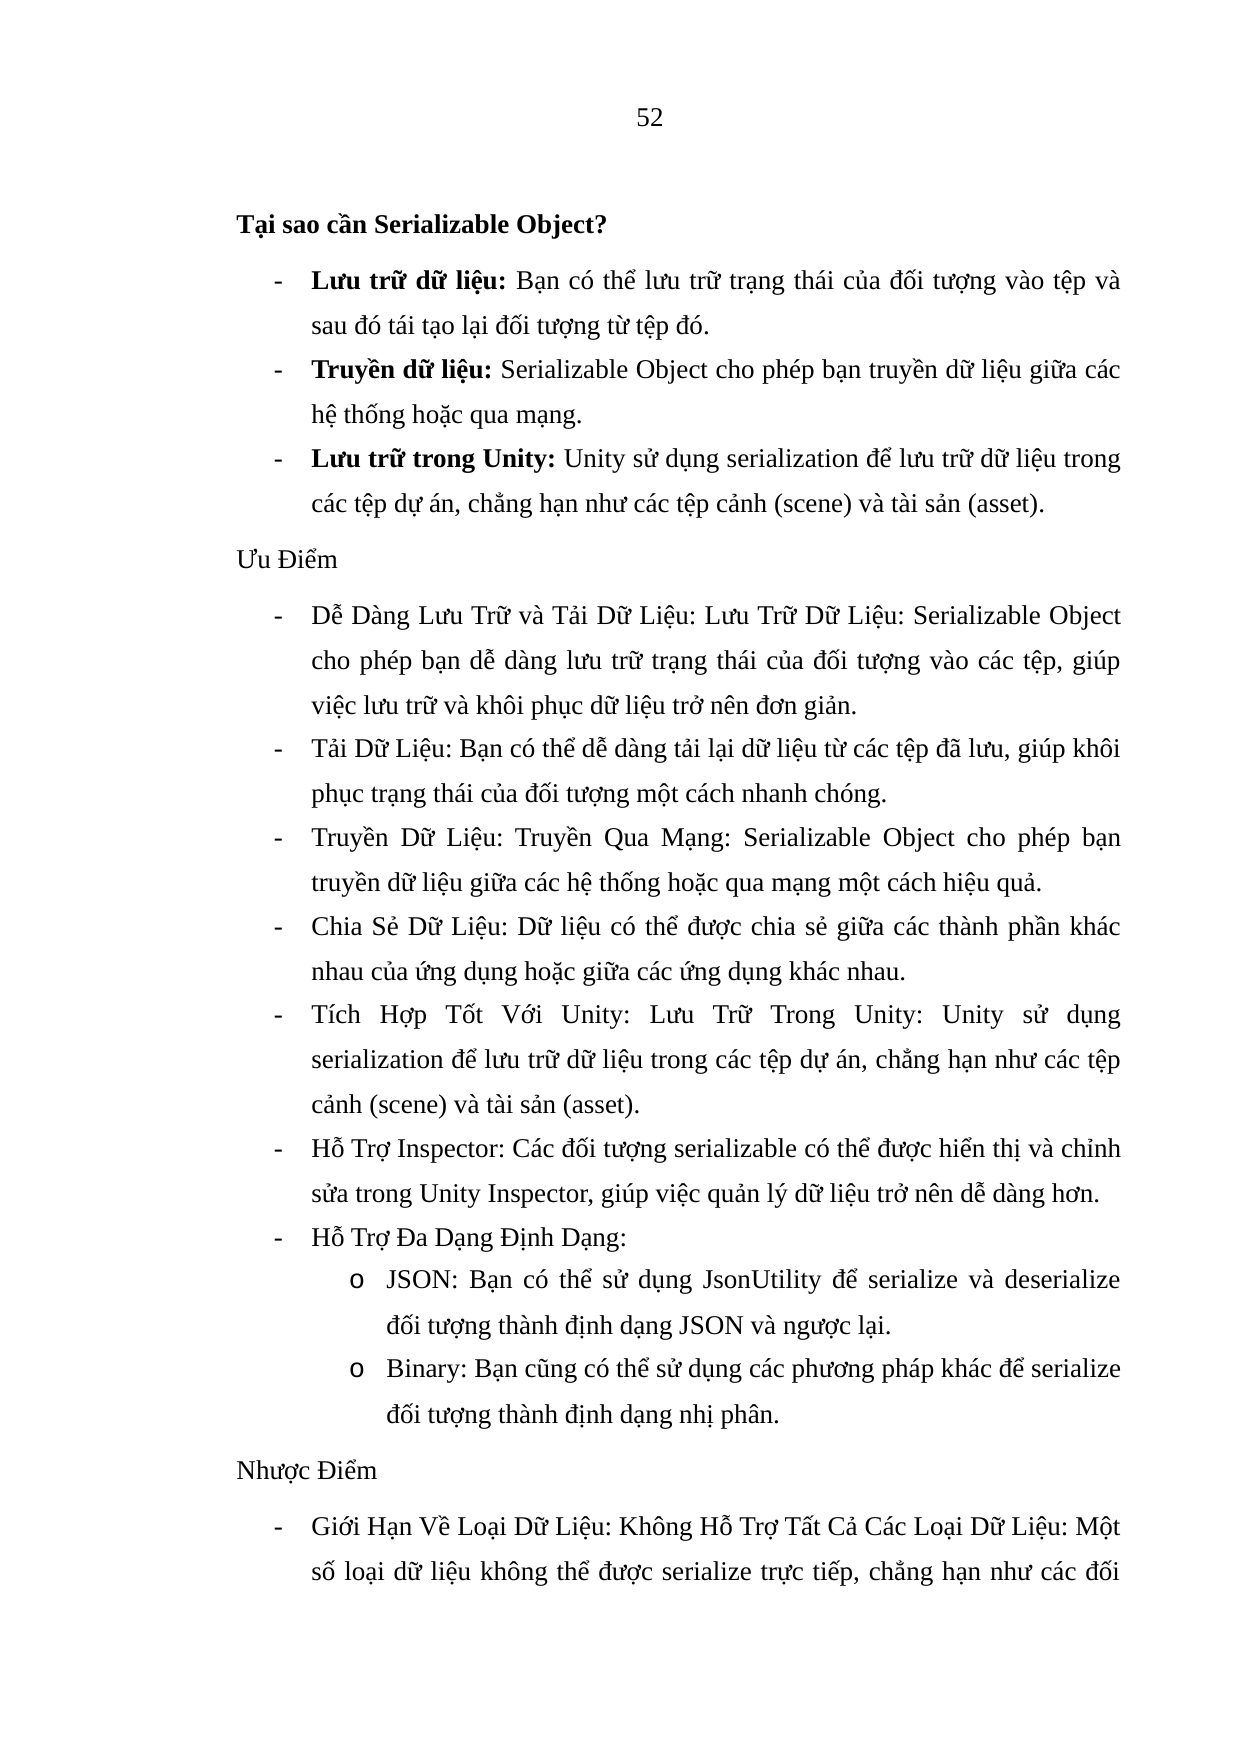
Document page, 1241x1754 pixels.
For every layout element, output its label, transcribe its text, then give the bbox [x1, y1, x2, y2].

list Dễ Dàng Lưu Trữ và Tải Dữ Liệu: Lưu Trữ Dữ Liệu: Serializable Object cho phép bạn dễ dàng lưu trữ trạng thái của đối tượng vào các tệp, giúp việc lưu trữ và khôi phục dữ liệu trở nên đơn giản. [274, 596, 1122, 723]
list JSON: Bạn có thể sử dụng JsonUtility để serialize và deserialize đối tượng thành định dạng JSON và ngược lại. [349, 1261, 1122, 1344]
list Hỗ Trợ Inspector: Các đối tượng serializable có thể được hiển thị và chỉnh sửa trong Unity Inspector, giúp việc quản lý dữ liệu trở nên dễ dàng hơn. [274, 1129, 1122, 1212]
list Tải Dữ Liệu: Bạn có thể dễ dàng tải lại dữ liệu từ các tệp đã lưu, giúp khôi phục trạng thái của đối tượng một cách nhanh chóng. [274, 729, 1122, 812]
list Lưu trữ dữ liệu: Bạn có thể lưu trữ trạng thái của đối tượng vào tệp và sau đó tái tạo lại đối tượng từ tệp đó. [274, 261, 1122, 344]
text Nhược Điểm [177, 1451, 1122, 1489]
list Chia Sẻ Dữ Liệu: Dữ liệu có thể được chia sẻ giữa các thành phần khác nhau của ứng dụng hoặc giữa các ứng dụng khác nhau. [274, 907, 1122, 989]
list Tích Hợp Tốt Với Unity: Lưu Trữ Trong Unity: Unity sử dụng serialization để lưu trữ dữ liệu trong các tệp dự án, chẳng hạn như các tệp cảnh (scene) và tài sản (asset). [274, 995, 1122, 1123]
list Hỗ Trợ Đa Dạng Định Dạng: [274, 1218, 1122, 1255]
list Binary: Bạn cũng có thể sử dụng các phương pháp khác để serialize đối tượng thành định dạng nhị phân. [349, 1350, 1122, 1432]
list Truyền Dữ Liệu: Truyền Qua Mạng: Serializable Object cho phép bạn truyền dữ liệu giữa các hệ thống hoặc qua mạng một cách hiệu quả. [274, 818, 1122, 901]
list Lưu trữ trong Unity: Unity sử dụng serialization để lưu trữ dữ liệu trong các tệp dự án, chẳng hạn như các tệp cảnh (scene) và tài sản (asset). [274, 438, 1122, 521]
text Ưu Điểm [177, 540, 1122, 577]
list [274, 1507, 1122, 1590]
text Tại sao cần Serializable Object? [177, 205, 1122, 243]
list Truyền dữ liệu: Serializable Object cho phép bạn truyền dữ liệu giữa các hệ thống hoặc qua mạng. [274, 350, 1122, 432]
